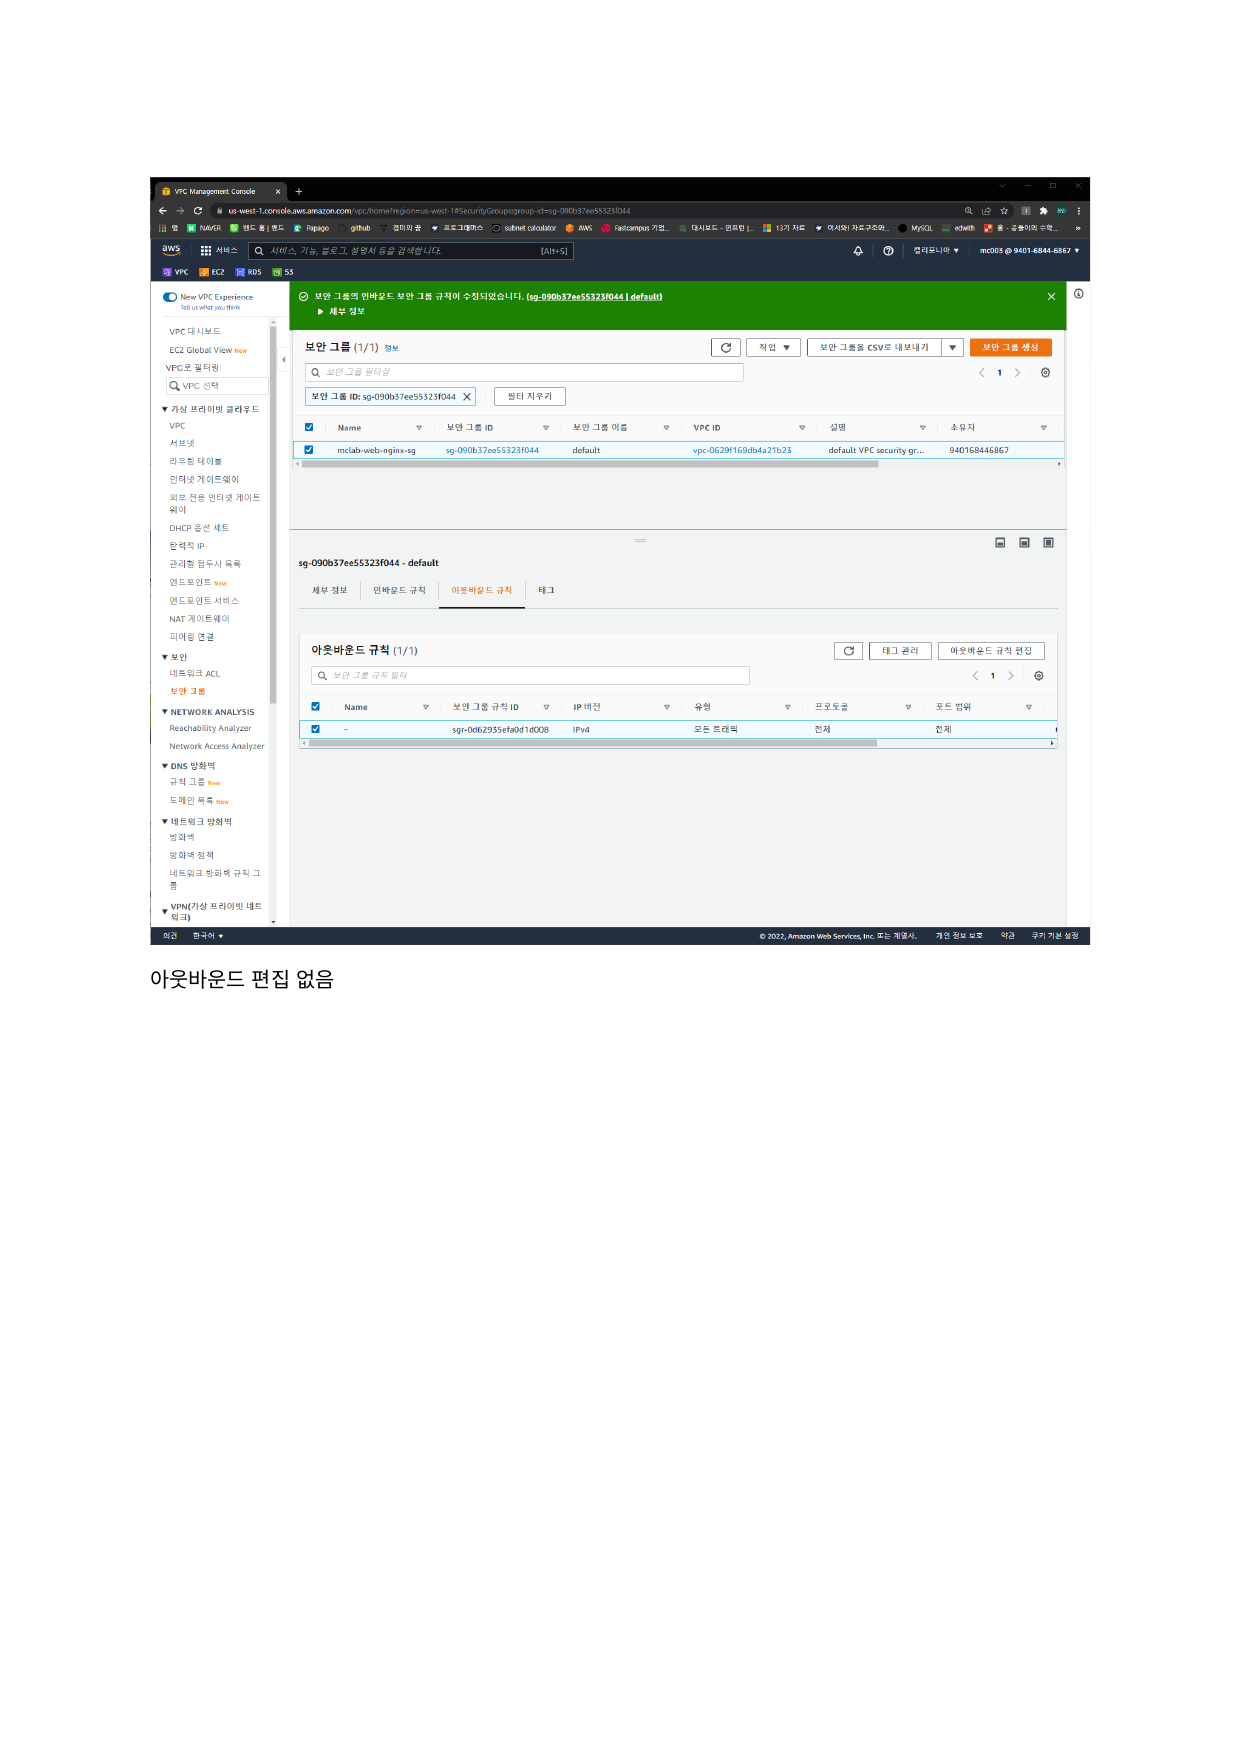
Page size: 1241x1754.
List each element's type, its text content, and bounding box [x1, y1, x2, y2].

picture [150, 177, 1091, 945]
text 아웃바운드 편집 없음 [150, 963, 1090, 993]
